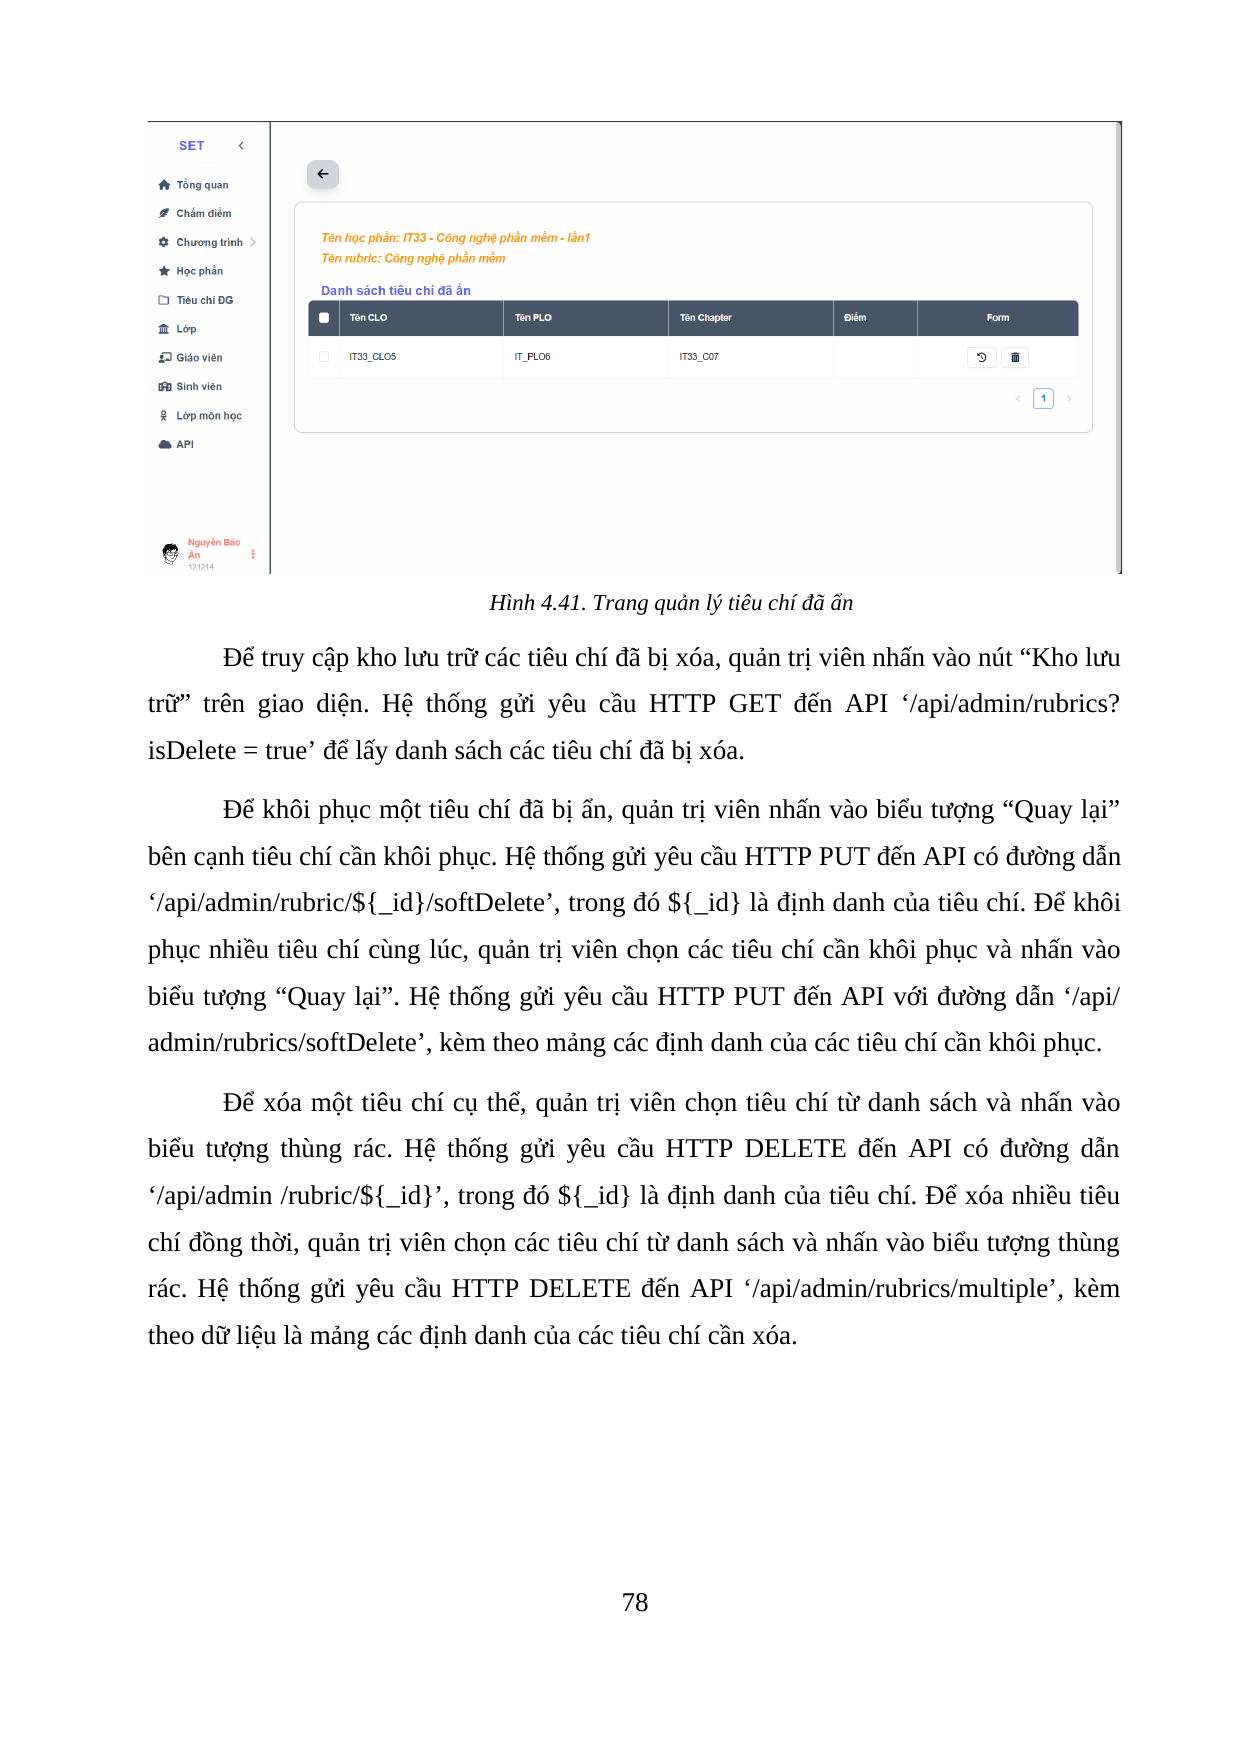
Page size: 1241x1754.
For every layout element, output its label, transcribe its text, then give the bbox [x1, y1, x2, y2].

text Để truy cập kho lưu trữ các tiêu chí đã bị xóa, quản trị viên nhấn vào nút “Kho lưu trữ” trên giao diện. Hệ thống gửi yêu cầu HTTP GET đến API ‘/api/admin/rubrics?isDelete = true’ để lấy danh sách các tiêu chí đã bị xóa. [148, 641, 1122, 765]
picture [147, 121, 1123, 574]
text Để khôi phục một tiêu chí đã bị ẩn, quản trị viên nhấn vào biểu tượng “Quay lại” bên cạnh tiêu chí cần khôi phục. Hệ thống gửi yêu cầu HTTP PUT đến API có đường dẫn ‘/api/admin/rubric/${_id}/softDelete’, trong đó ${_id} là định danh của tiêu chí. Để khôi phục nhiều tiêu chí cùng lúc, quản trị viên chọn các tiêu chí cần khôi phục và nhấn vào biểu tượng “Quay lại”. Hệ thống gửi yêu cầu HTTP PUT đến API với đường dẫn ‘/api/ admin/rubrics/softDelete’, kèm theo mảng các định danh của các tiêu chí cần khôi phục. [148, 793, 1122, 1058]
text Hình 4.41. Trang quản lý tiêu chí đã ẩn [148, 589, 1122, 615]
text Để xóa một tiêu chí cụ thể, quản trị viên chọn tiêu chí từ danh sách và nhấn vào biểu tượng thùng rác. Hệ thống gửi yêu cầu HTTP DELETE đến API có đường dẫn ‘/api/admin /rubric/${_id}’, trong đó ${_id} là định danh của tiêu chí. Để xóa nhiều tiêu chí đồng thời, quản trị viên chọn các tiêu chí từ danh sách và nhấn vào biểu tượng thùng rác. Hệ thống gửi yêu cầu HTTP DELETE đến API ‘/api/admin/rubrics/multiple’, kèm theo dữ liệu là mảng các định danh của các tiêu chí cần xóa. [148, 1086, 1122, 1350]
